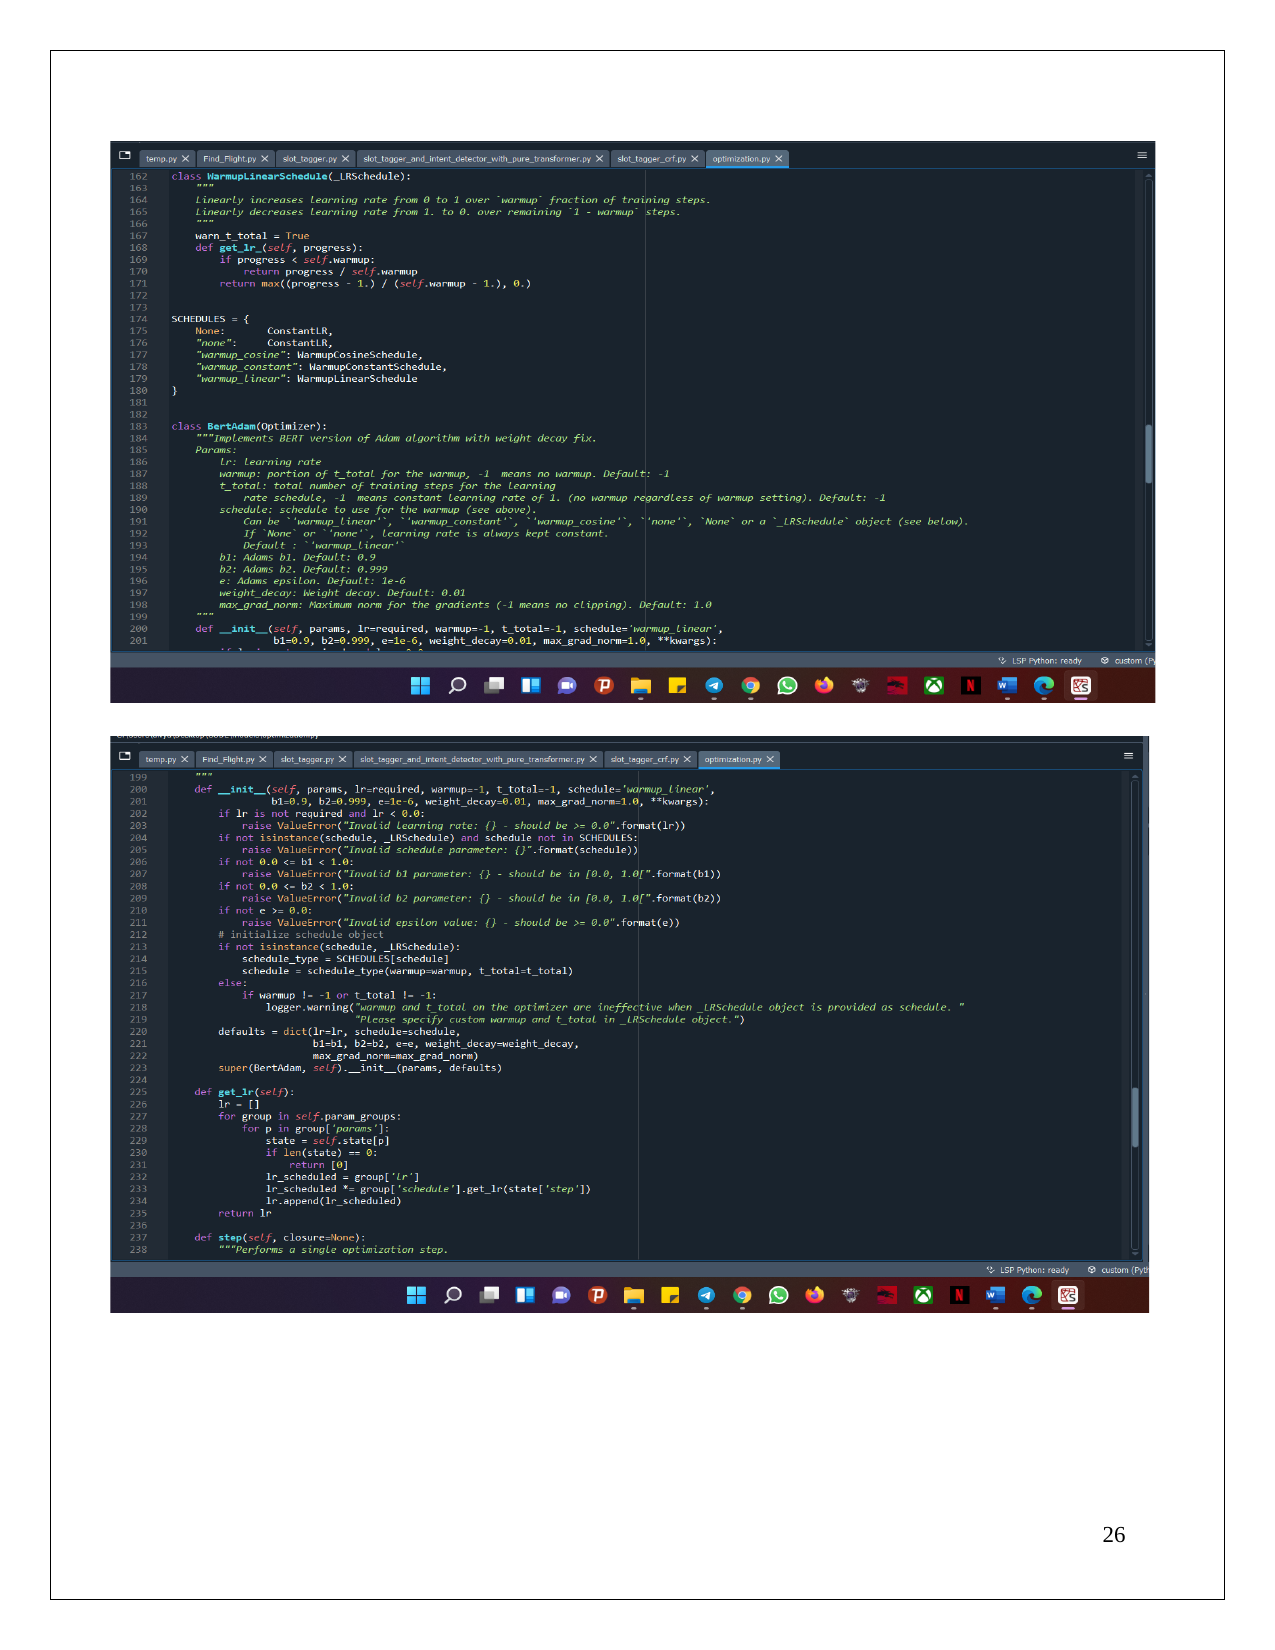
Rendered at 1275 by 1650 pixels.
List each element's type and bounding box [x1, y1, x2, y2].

picture [110, 736, 1150, 1313]
picture [110, 141, 1156, 703]
